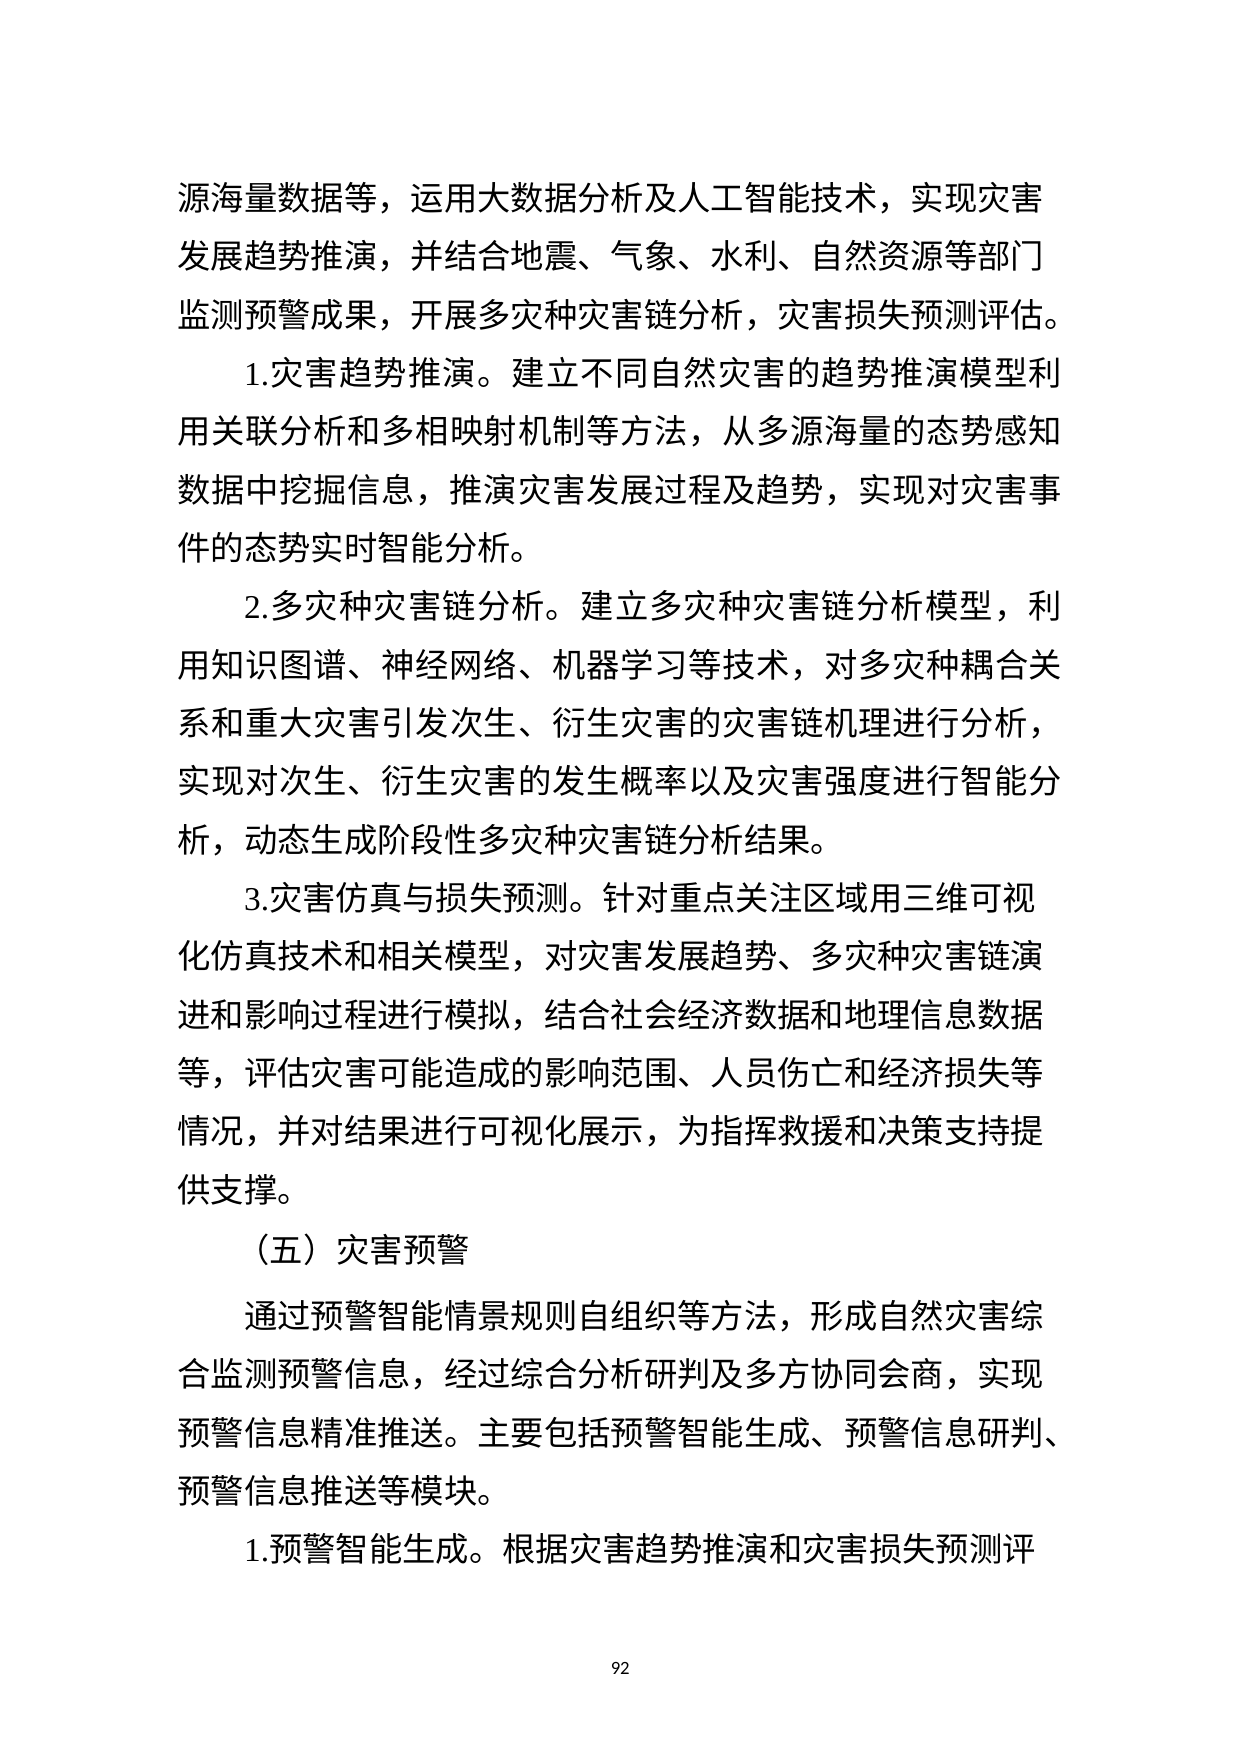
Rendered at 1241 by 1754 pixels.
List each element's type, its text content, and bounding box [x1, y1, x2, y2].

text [177, 1515, 1063, 1573]
text （五）灾害预警 [236, 1214, 1063, 1282]
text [177, 164, 1063, 339]
text 2.多灾种灾害链分析。建立多灾种灾害链分析模型，利用知识图谱、神经网络、机器学习等技术，对多灾种耦合关系和重大灾害引发次生、衍生灾害的灾害链机理进行分析，实现对次生、衍生灾害的发生概率以及灾害强度进行智能分析，动态生成阶段性多灾种灾害链分析结果。 [177, 572, 1063, 864]
text 通过预警智能情景规则自组织等方法，形成自然灾害综合监测预警信息，经过综合分析研判及多方协同会商，实现预警信息精准推送。主要包括预警智能生成、预警信息研判、预警信息推送等模块。 [177, 1282, 1063, 1515]
text 3.灾害仿真与损失预测。针对重点关注区域用三维可视化仿真技术和相关模型，对灾害发展趋势、多灾种灾害链演进和影响过程进行模拟，结合社会经济数据和地理信息数据等，评估灾害可能造成的影响范围、人员伤亡和经济损失等情况，并对结果进行可视化展示，为指挥救援和决策支持提供支撑。 [177, 864, 1063, 1214]
text 1.灾害趋势推演。建立不同自然灾害的趋势推演模型利用关联分析和多相映射机制等方法，从多源海量的态势感知数据中挖掘信息，推演灾害发展过程及趋势，实现对灾害事件的态势实时智能分析。 [177, 339, 1063, 572]
